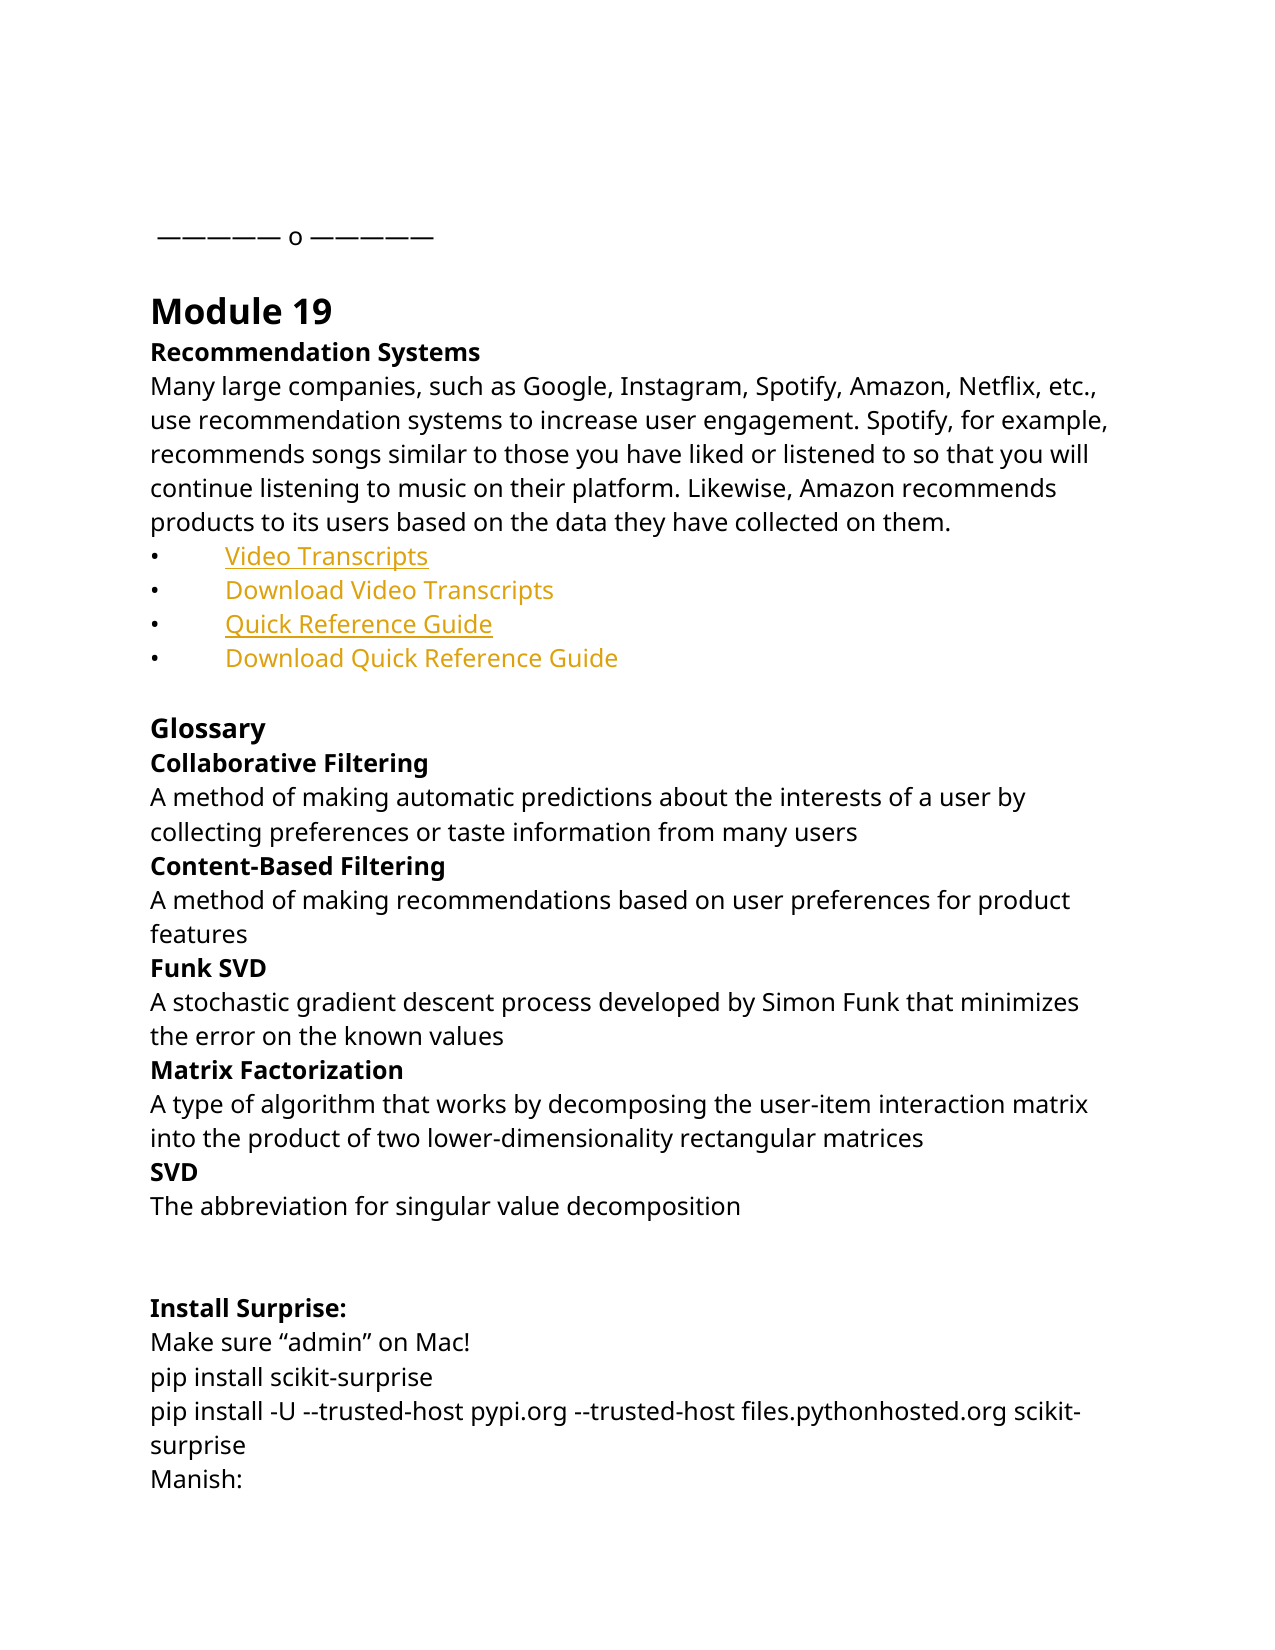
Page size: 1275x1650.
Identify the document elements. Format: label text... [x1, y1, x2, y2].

text The abbreviation for singular value decomposition [150, 1189, 1125, 1223]
text A type of algorithm that works by decomposing the user-item interaction matrix into the product of two lower-dimensionality rectangular matrices [150, 1087, 1125, 1155]
list Video Transcripts [150, 539, 1125, 573]
list Download Quick Reference Guide [150, 641, 1125, 675]
text pip install -U --trusted-host pypi.org --trusted-host files.pythonhosted.org scikit-surprise [150, 1393, 1125, 1461]
text Matrix Factorization [150, 1053, 1125, 1087]
text A method of making automatic predictions about the interests of a user by collecting preferences or taste information from many users [150, 780, 1125, 848]
text Content-Based Filtering [150, 848, 1125, 882]
text A method of making recommendations based on user preferences for product features [150, 882, 1125, 950]
text Glossary [150, 709, 1125, 746]
text Collaborative Filtering [150, 746, 1125, 780]
text Funk SVD [150, 950, 1125, 984]
text Module 19 [150, 286, 1125, 334]
text SVD [150, 1155, 1125, 1189]
text pip install scikit-surprise [150, 1359, 1125, 1393]
list Quick Reference Guide [150, 607, 1125, 641]
text ————— o ————— [150, 218, 1125, 252]
text Make sure “admin” on Mac! [150, 1325, 1125, 1359]
text Install Surprise: [150, 1291, 1125, 1325]
text Recommendation Systems [150, 334, 1125, 368]
text Many large companies, such as Google, Instagram, Spotify, Amazon, Netflix, etc., use recommendation systems to increase user engagement. Spotify, for example, recommends songs similar to those you have liked or listened to so that you will continue listening to music on their platform. Likewise, Amazon recommends products to its users based on the data they have collected on them. [150, 368, 1125, 539]
text A stochastic gradient descent process developed by Simon Funk that minimizes the error on the known values [150, 984, 1125, 1053]
list Download Video Transcripts [150, 573, 1125, 607]
text Manish: [150, 1461, 1125, 1495]
